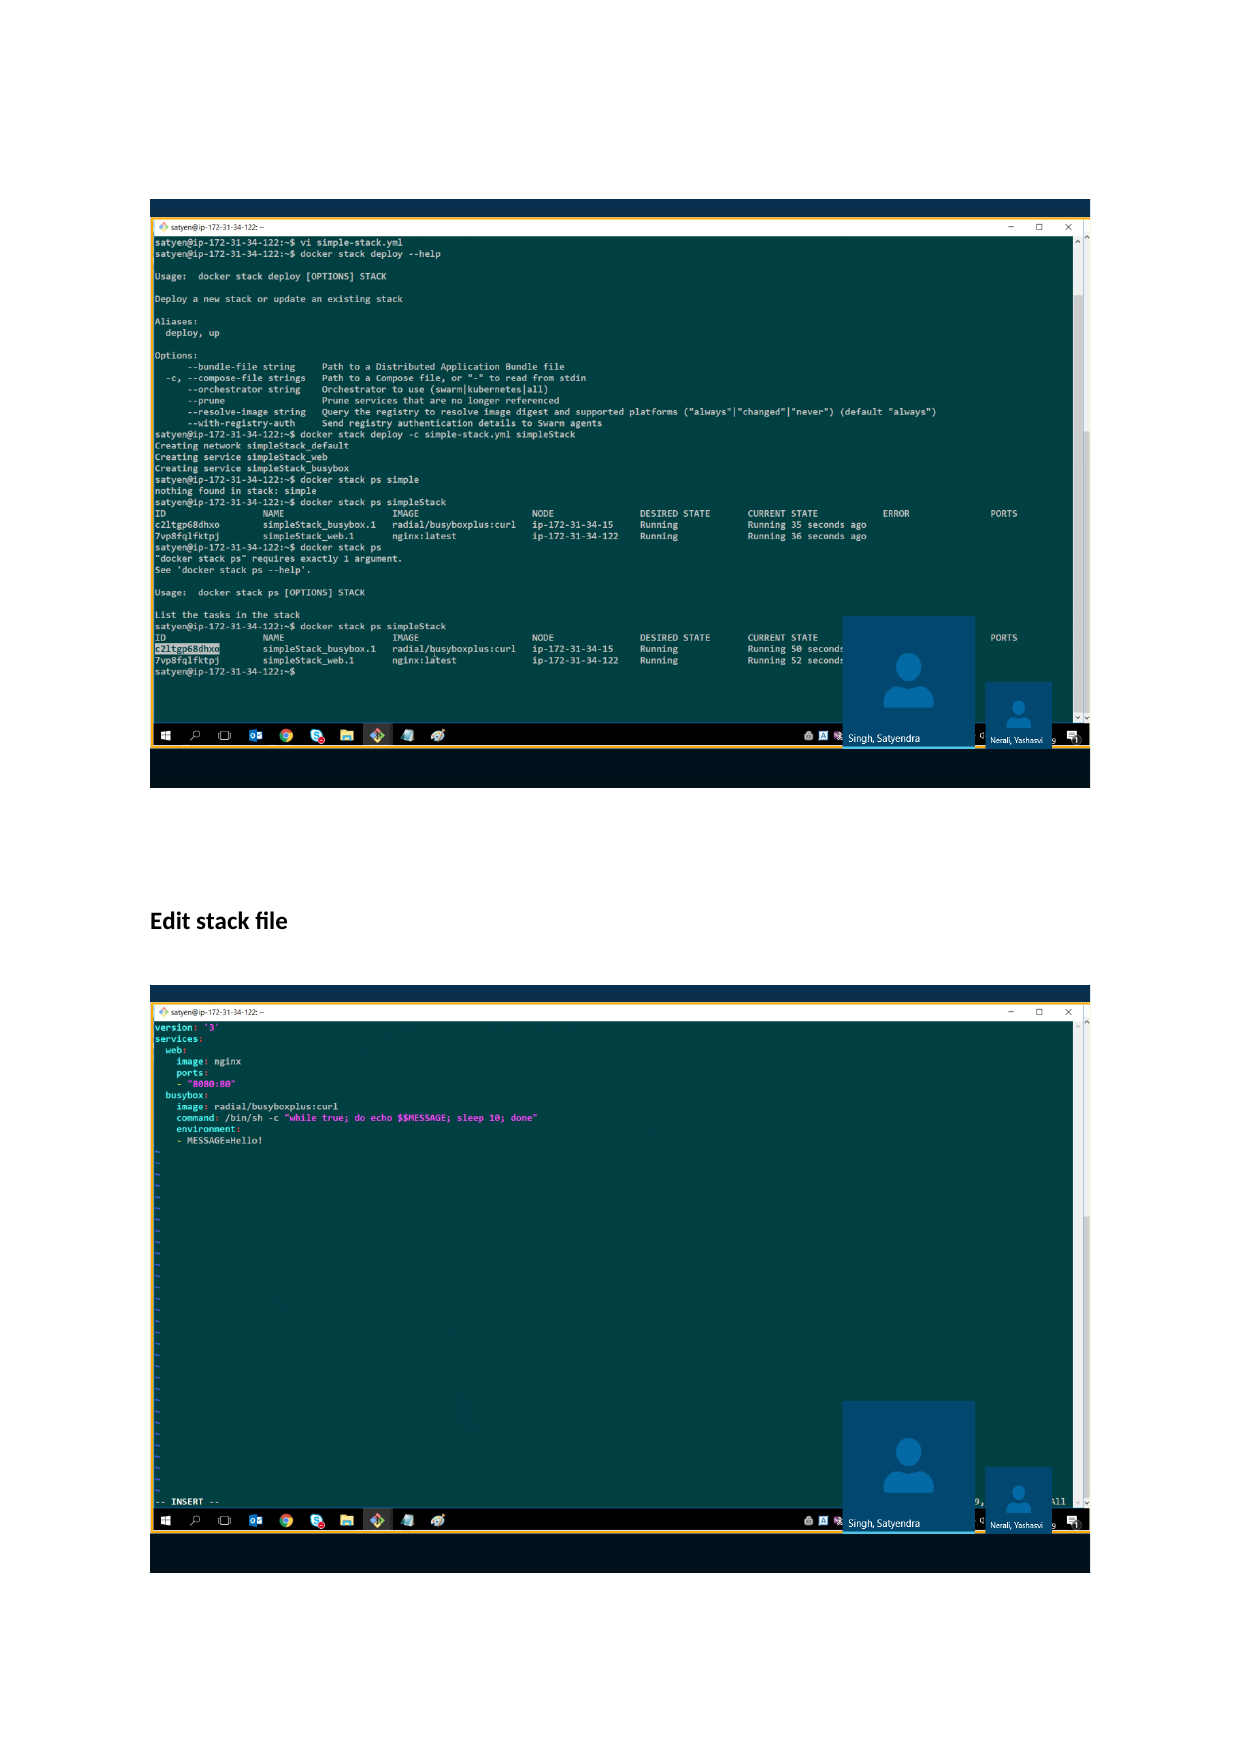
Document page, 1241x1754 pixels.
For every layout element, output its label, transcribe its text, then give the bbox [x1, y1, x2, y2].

picture [150, 199, 1091, 788]
picture [150, 985, 1091, 1573]
text Edit stack file [150, 905, 1090, 936]
